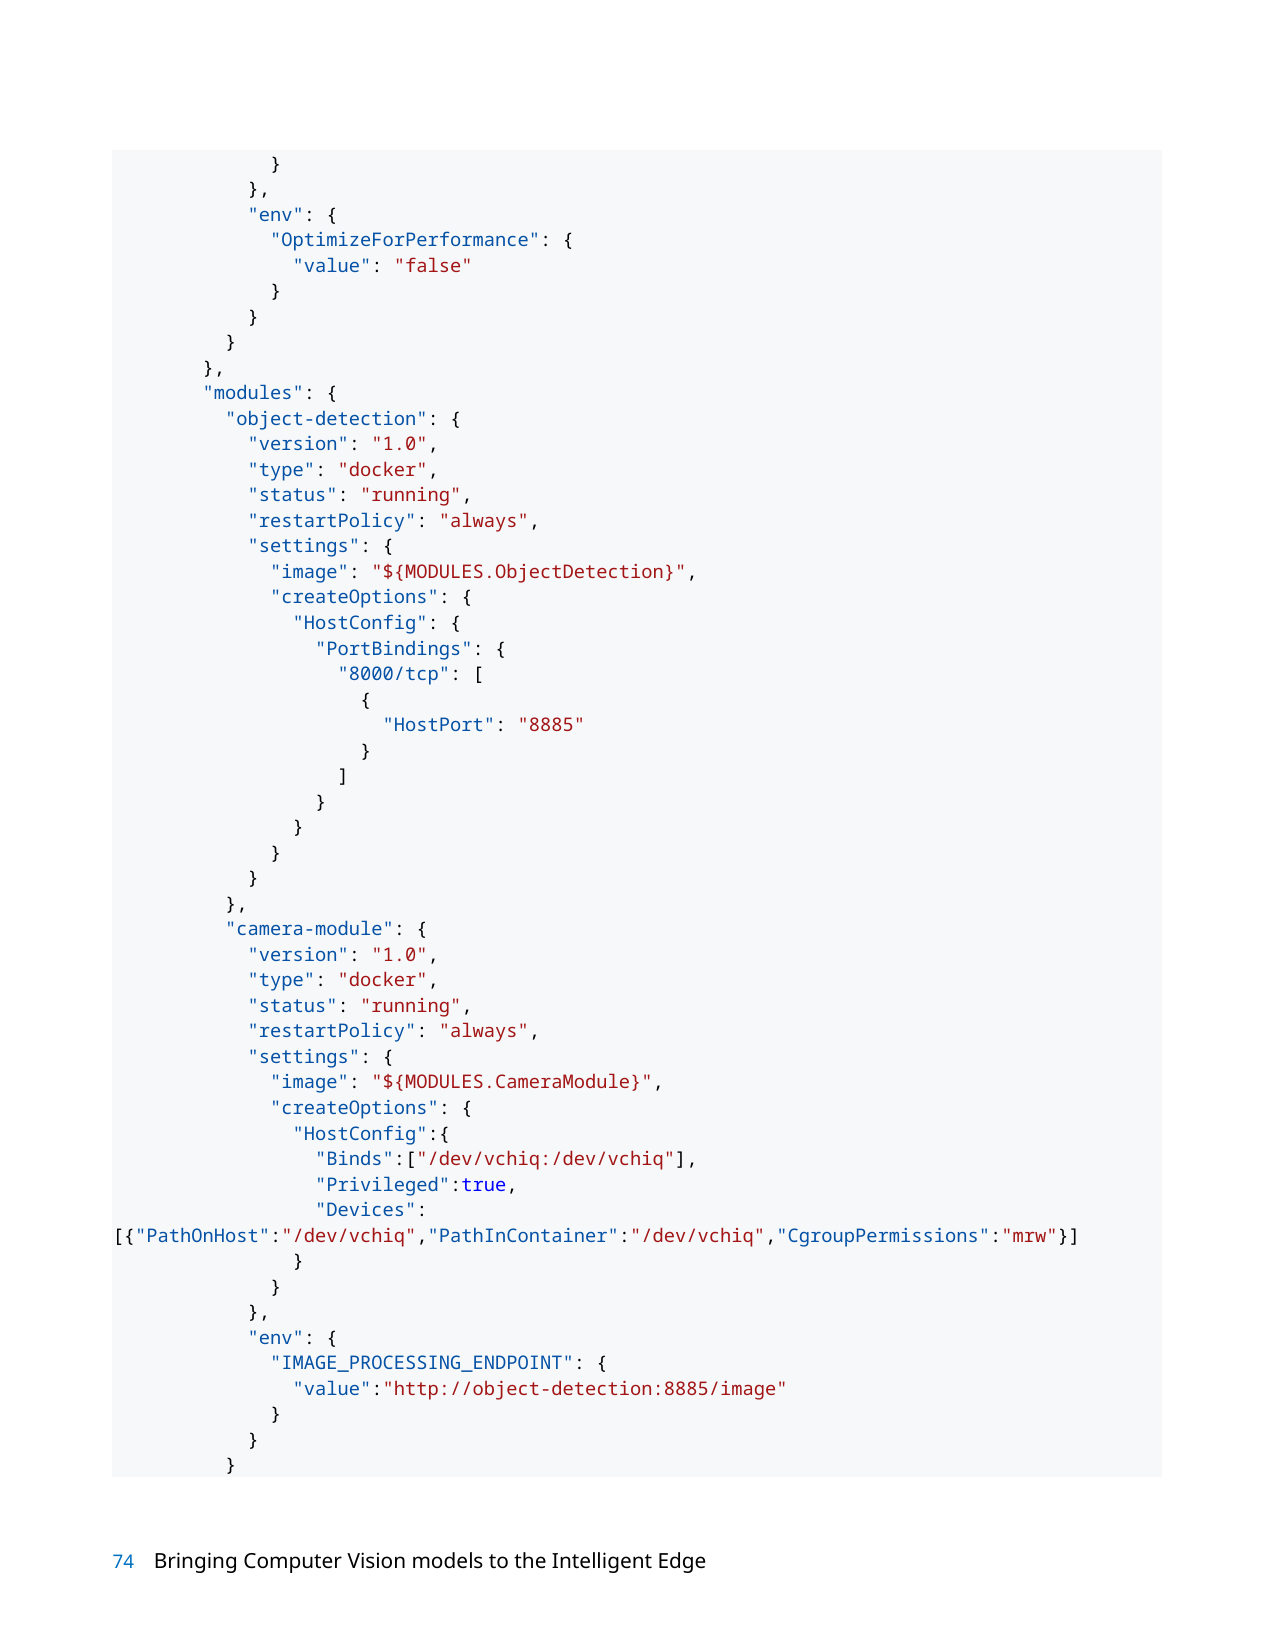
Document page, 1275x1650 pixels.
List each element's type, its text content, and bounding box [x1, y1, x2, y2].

text "HostConfig":{ [112, 1120, 1162, 1145]
text "status": "running", [112, 992, 1162, 1018]
text "env": { [112, 1324, 1162, 1349]
text "status": "running", [112, 482, 1162, 507]
text "restartPolicy": "always", [112, 1018, 1162, 1043]
text "type": "docker", [112, 967, 1162, 992]
text } [112, 813, 1162, 839]
text "IMAGE_PROCESSING_ENDPOINT": { [112, 1349, 1162, 1375]
text "image": "${MODULES.CameraModule}", [112, 1069, 1162, 1094]
text } [112, 1452, 1162, 1477]
text "8000/tcp": [ [112, 660, 1162, 686]
text "version": "1.0", [112, 941, 1162, 967]
text "HostPort": "8885" [112, 711, 1162, 737]
text }, [112, 1298, 1162, 1324]
text }, [112, 890, 1162, 916]
text ] [112, 762, 1162, 788]
text { [112, 686, 1162, 711]
text "env": { [112, 201, 1162, 227]
text } [112, 1401, 1162, 1426]
text } [112, 788, 1162, 813]
text "settings": { [112, 533, 1162, 558]
text "Binds":["/dev/vchiq:/dev/vchiq"], [112, 1145, 1162, 1171]
text "PortBindings": { [112, 635, 1162, 660]
text } [112, 864, 1162, 890]
text }, [112, 354, 1162, 380]
text } [112, 150, 1162, 176]
text "Devices":[{"PathOnHost":"/dev/vchiq","PathInContainer":"/dev/vchiq","CgroupPermissions":"mrw"}] [112, 1196, 1162, 1247]
text } [112, 1426, 1162, 1452]
text "settings": { [112, 1043, 1162, 1069]
text "HostConfig": { [112, 609, 1162, 635]
text } [112, 839, 1162, 864]
text "createOptions": { [112, 1094, 1162, 1120]
text "restartPolicy": "always", [112, 507, 1162, 533]
text } [112, 1247, 1162, 1273]
text "createOptions": { [112, 584, 1162, 609]
text } [112, 303, 1162, 329]
text "value": "false" [112, 252, 1162, 278]
text }, [112, 176, 1162, 201]
text } [112, 278, 1162, 303]
text "Privileged":true, [112, 1171, 1162, 1196]
text } [112, 1273, 1162, 1298]
text "image": "${MODULES.ObjectDetection}", [112, 558, 1162, 584]
text "type": "docker", [112, 456, 1162, 482]
text "object-detection": { [112, 405, 1162, 431]
text "modules": { [112, 380, 1162, 405]
text "camera-module": { [112, 916, 1162, 941]
text } [112, 329, 1162, 354]
text "version": "1.0", [112, 431, 1162, 456]
text } [112, 737, 1162, 762]
text "OptimizeForPerformance": { [112, 227, 1162, 252]
text "value":"http://object-detection:8885/image" [112, 1375, 1162, 1401]
